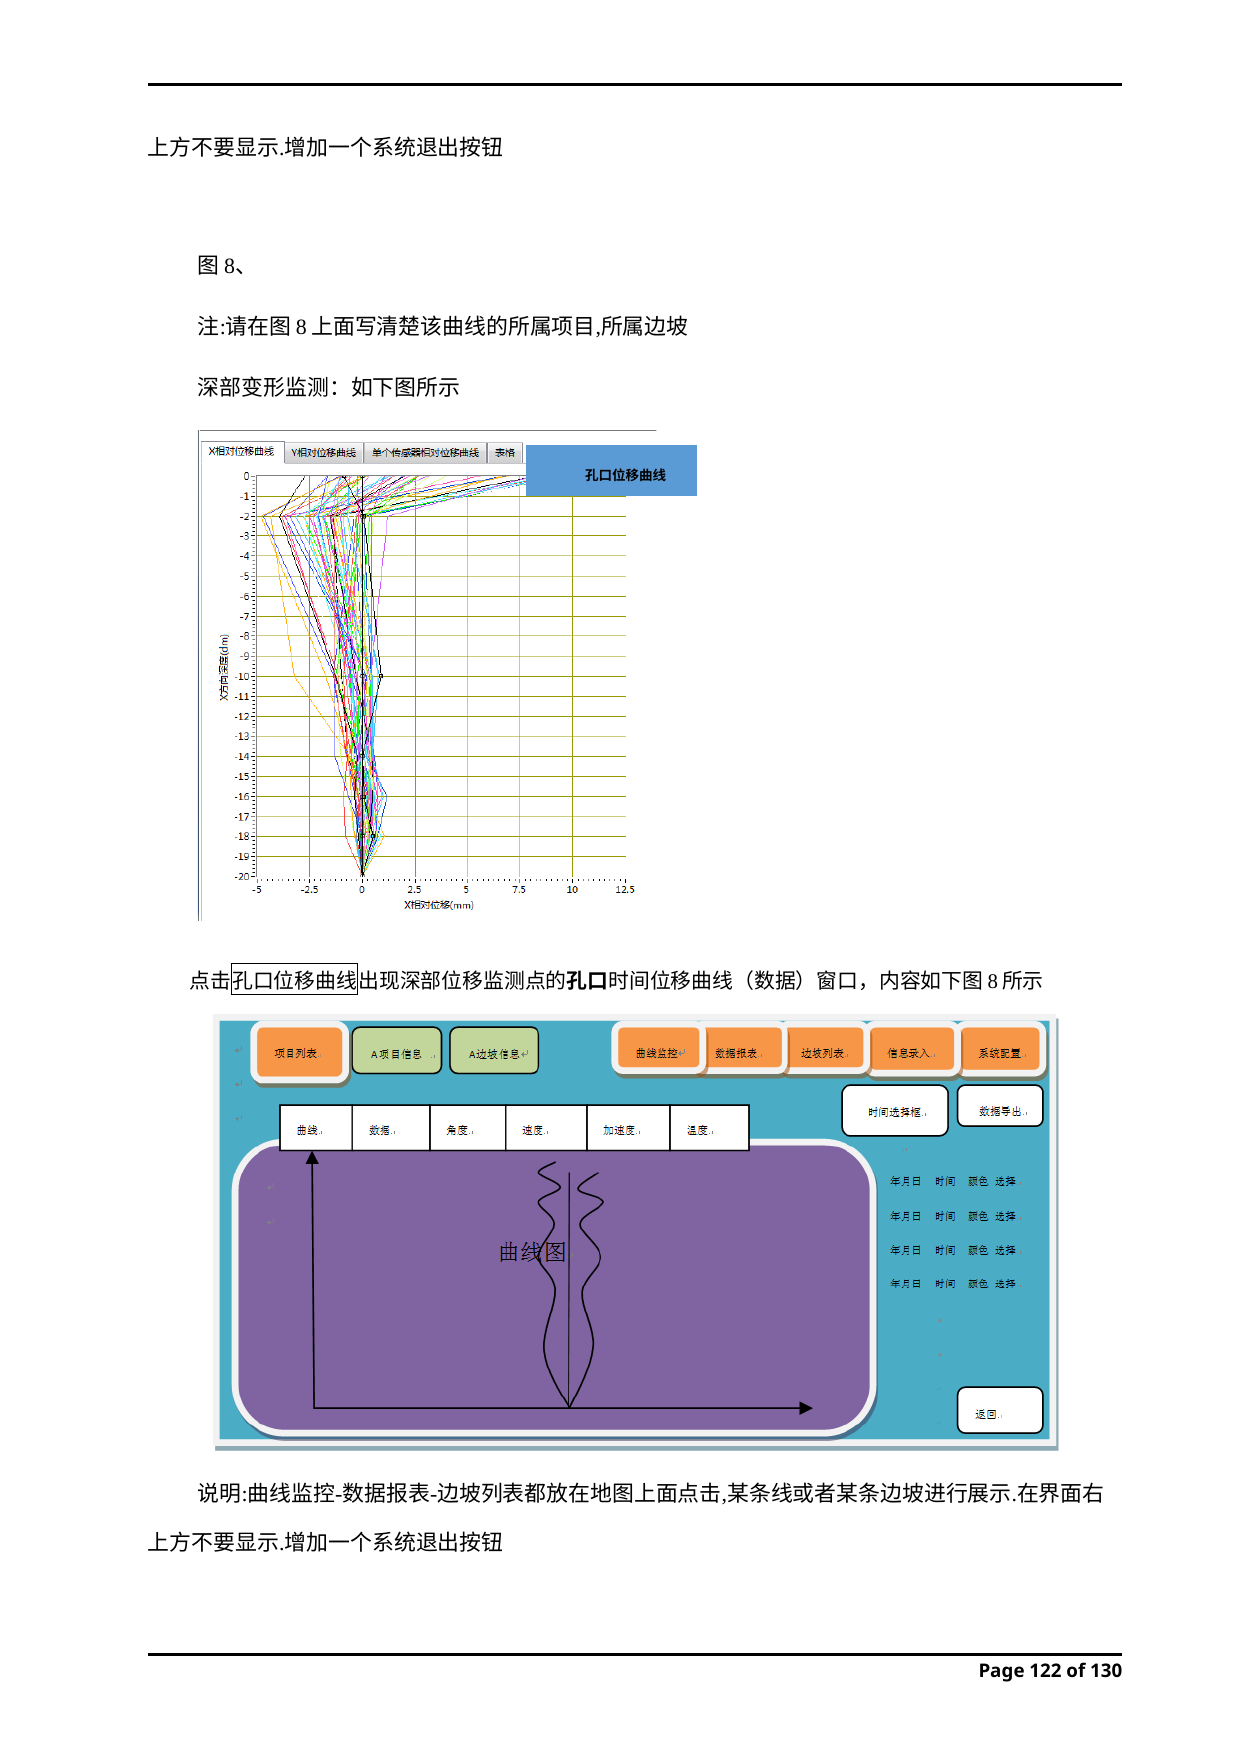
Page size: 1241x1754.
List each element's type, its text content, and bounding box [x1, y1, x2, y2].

picture [197, 1007, 1063, 1452]
text 说明:曲线监控-数据报表-边坡列表都放在地图上面点击,某条线或者某条边坡进行展示.在界面右上方不要显示.增加一个系统退出按钮 [148, 1475, 1122, 1557]
text 注:请在图8上面写清楚该曲线的所属项目,所属边坡 [148, 309, 1122, 341]
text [148, 129, 1122, 162]
text 图8、 [148, 248, 1122, 280]
text 点击孔口位移曲线出现深部位移监测点的孔口时间位移曲线（数据）窗口，内容如下图8所示 [358, 963, 1122, 995]
picture [197, 430, 657, 921]
text 深部变形监测：如下图所示 [148, 369, 1122, 402]
